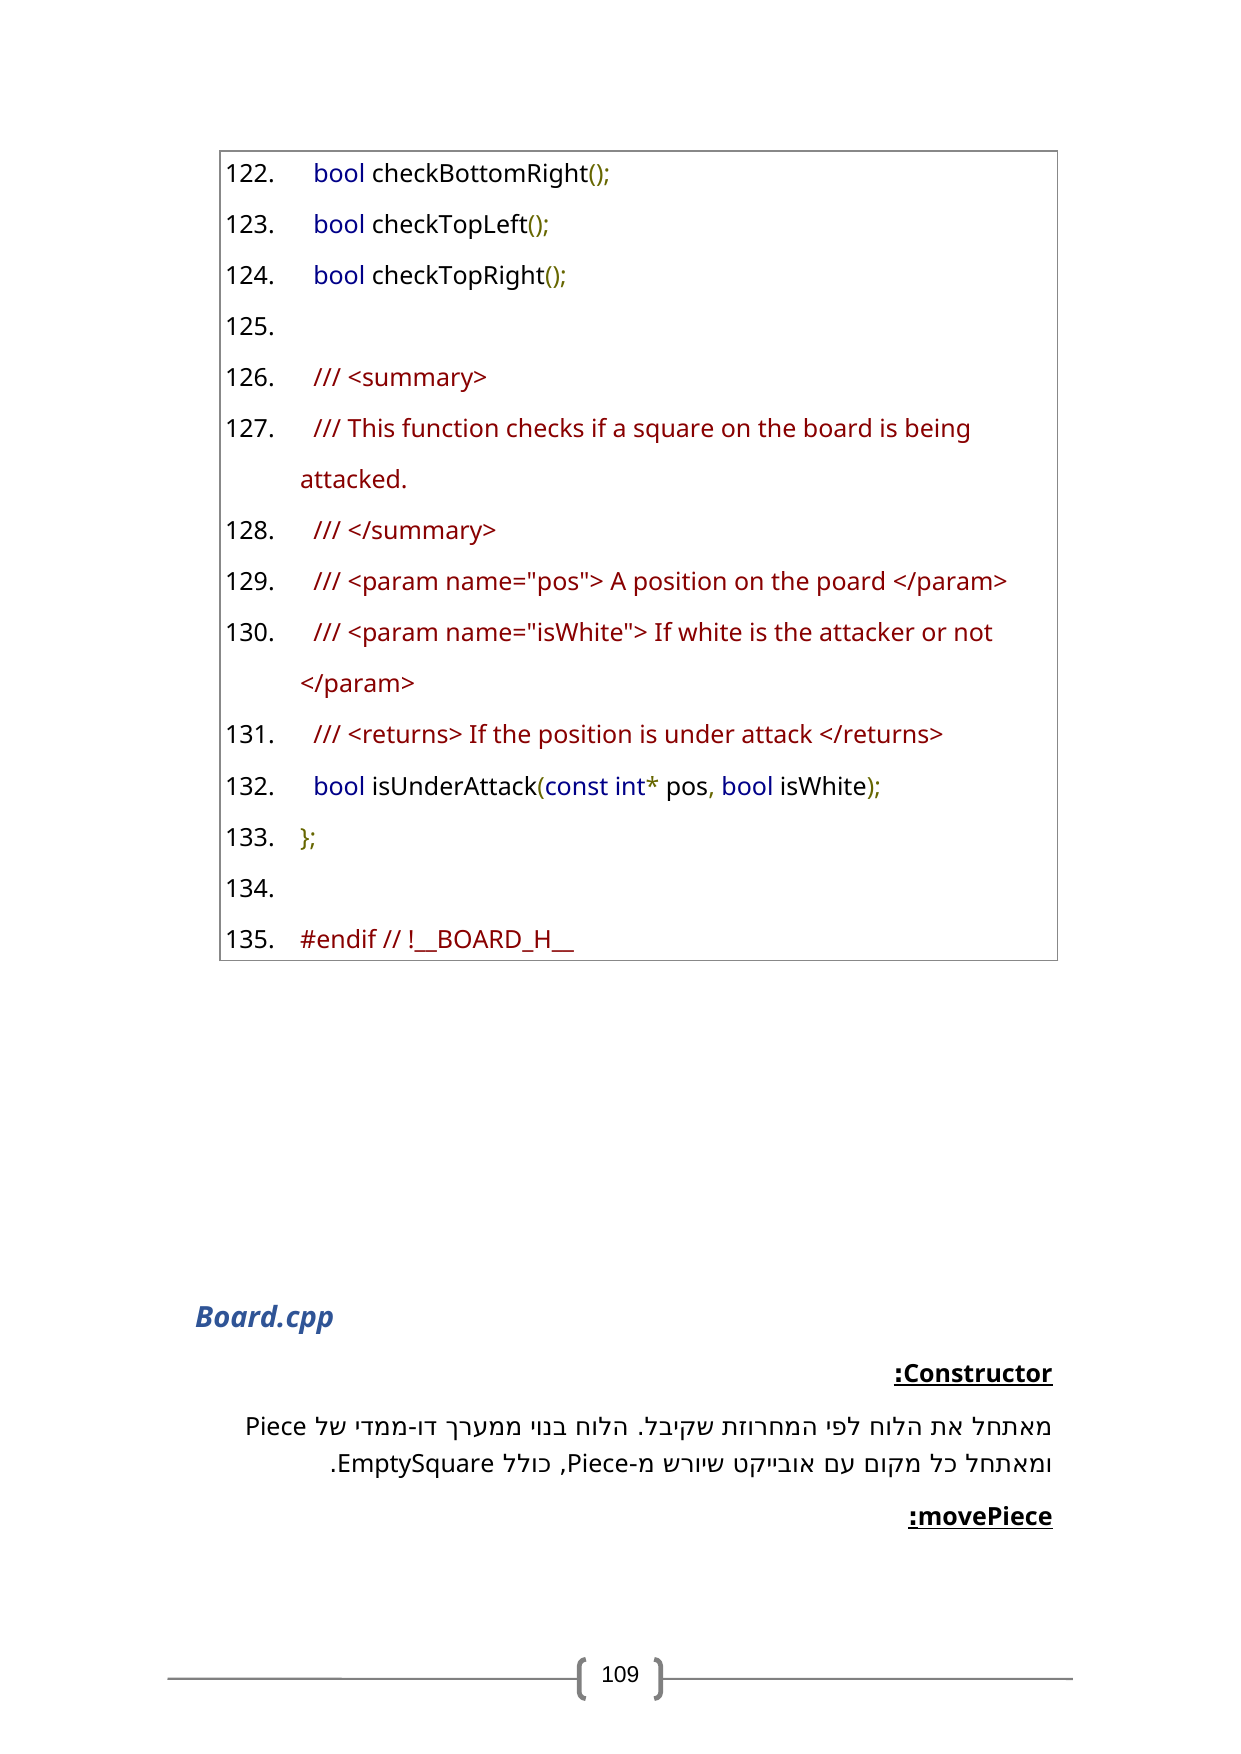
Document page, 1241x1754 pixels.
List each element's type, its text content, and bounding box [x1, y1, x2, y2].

list bool checkTopLeft(); [221, 201, 1057, 241]
list bool isUnderAttack(const int* pos, bool isWhite); [221, 762, 1057, 802]
list /// </summary> [221, 507, 1057, 547]
list bool checkTopRight(); [221, 252, 1057, 292]
text movePiece: [187, 1499, 1053, 1533]
subtitle Board.cpp [187, 1296, 1053, 1336]
list #endif // !__BOARD_H__ [221, 916, 1057, 960]
list /// <param name="isWhite"> If white is the attacker or not </param> [221, 609, 1057, 700]
list /// <returns> If the position is under attack </returns> [221, 711, 1057, 751]
list bool checkBottomRight(); [221, 152, 1057, 190]
text Constructor: [187, 1356, 1053, 1390]
list }; [221, 813, 1057, 853]
text מאתחל את הלוח לפי המחרוזת שקיבל. הלוח בנוי ממערך דו-ממדי של Piece ומאתחל כל מקום עם אובייקט שיורש מ-Piece, כולל EmptySquare. [187, 1409, 1053, 1479]
list /// This function checks if a square on the board is being attacked. [221, 405, 1057, 496]
list /// <summary> [221, 354, 1057, 394]
list /// <param name="pos"> A position on the poard </param> [221, 558, 1057, 598]
